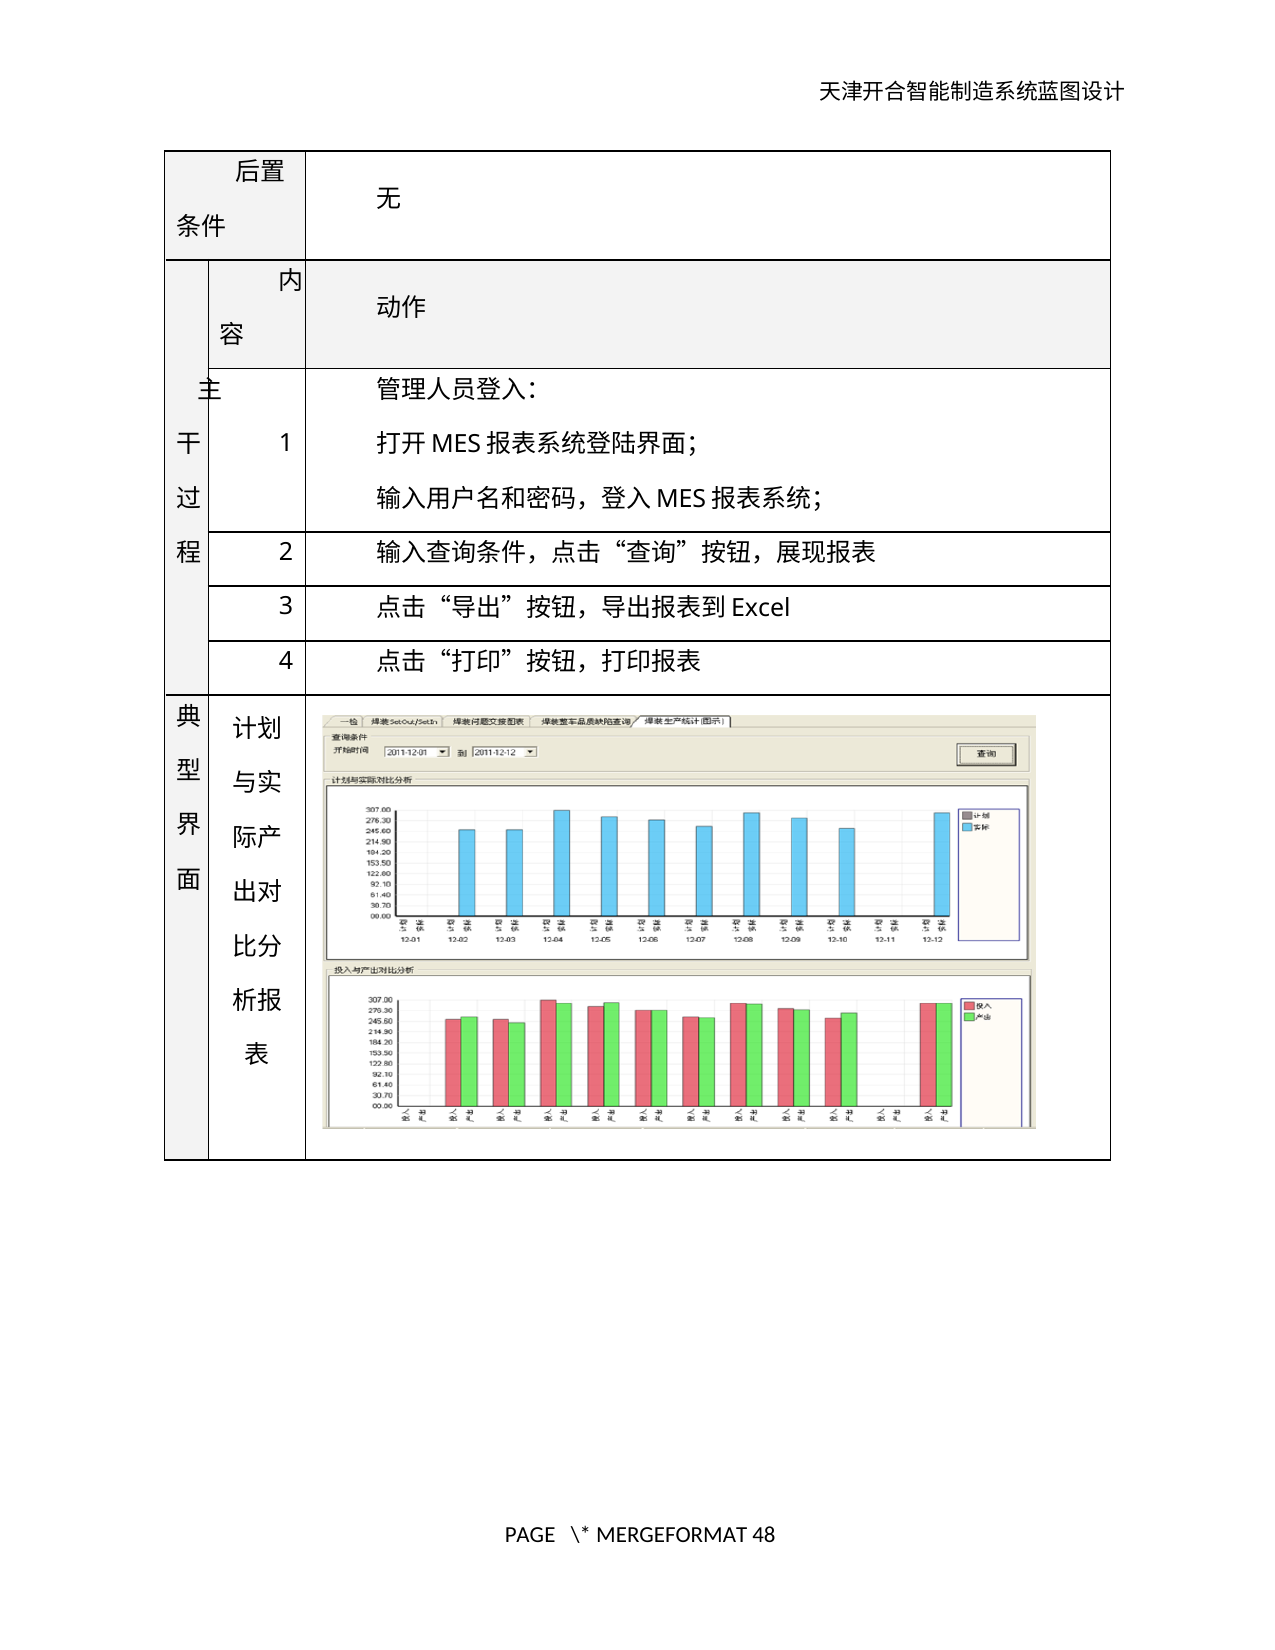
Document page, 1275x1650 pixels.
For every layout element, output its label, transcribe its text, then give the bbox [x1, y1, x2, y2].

table_cell 主干过程 [165, 260, 208, 694]
table_cell 内容 [209, 261, 305, 368]
table_cell 4 [209, 642, 305, 694]
table_cell 2 [209, 533, 305, 585]
table_cell 输入查询条件，点击“查询”按钮，展现报表 [306, 533, 1110, 585]
table_cell 动作 [306, 261, 1110, 368]
table_cell 后置条件 [165, 152, 305, 259]
table_cell 3 [209, 587, 305, 640]
table_cell 无 [306, 152, 1110, 259]
table_cell 管理人员登入： 打开MES报表系统登陆界面； 输入用户名和密码，登入MES报表系统； [306, 369, 1110, 531]
table_cell 计划与实际产出对比分析报表 [209, 696, 305, 1159]
table_cell 典型界面 [165, 695, 208, 1159]
table_cell 点击“打印”按钮，打印报表 [306, 642, 1110, 694]
picture [316, 708, 1039, 1134]
table_cell [306, 696, 1110, 1159]
table_cell 1 [209, 369, 305, 531]
table_cell 点击“导出”按钮，导出报表到Excel [306, 587, 1110, 640]
